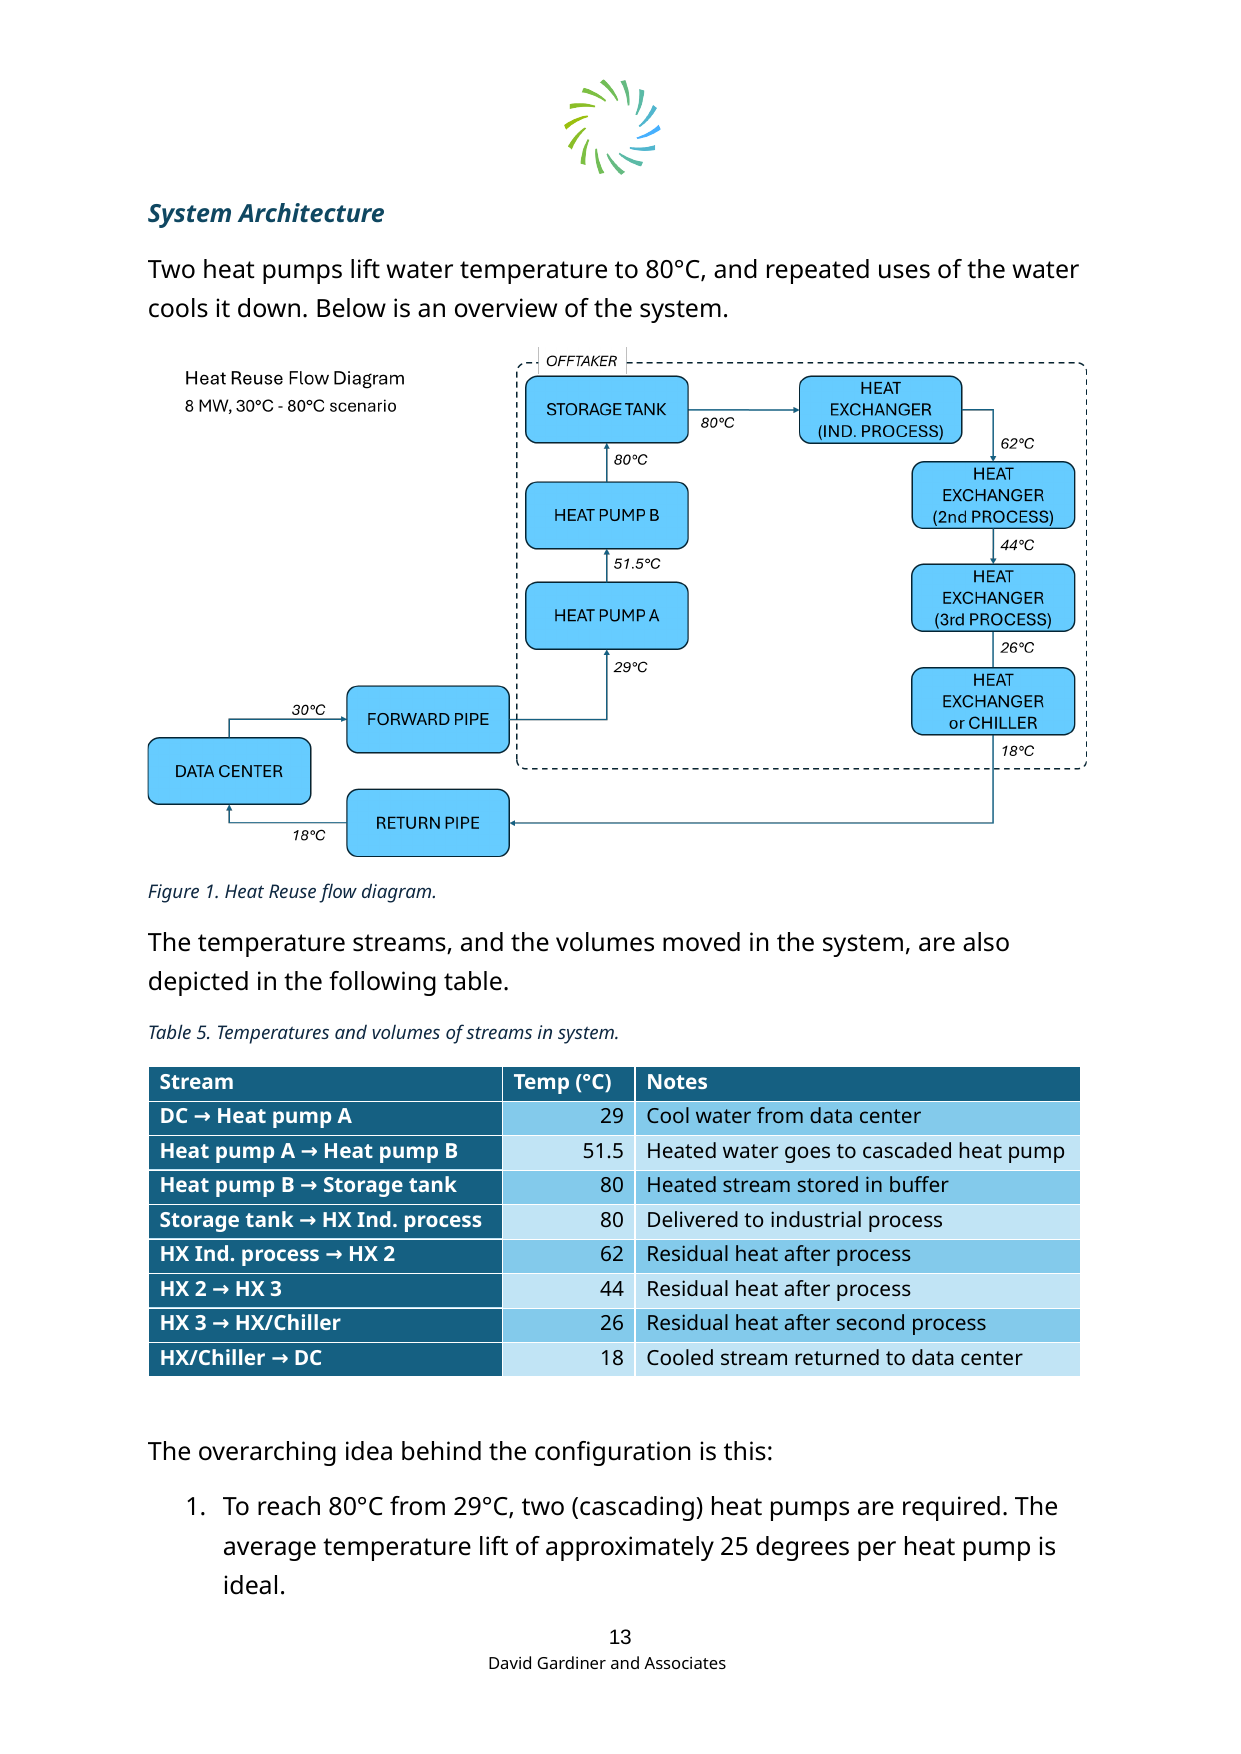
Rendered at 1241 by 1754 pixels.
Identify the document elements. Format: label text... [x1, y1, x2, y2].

table_cell HX 2 → HX 3 [149, 1274, 502, 1307]
table_cell Residual heat after process [636, 1274, 1080, 1307]
table_cell 80 [503, 1205, 634, 1238]
text The overarching idea behind the configuration is this: [148, 1433, 1093, 1467]
table_cell 44 [503, 1274, 634, 1307]
list To reach 80°C from 29°C, two (cascading) heat pumps are required. The average temperature lift of approximately 25 degrees per heat pump is ideal. [185, 1489, 1093, 1601]
table_cell Heated water goes to cascaded heat pump [636, 1136, 1080, 1169]
table_cell Heated stream stored in buffer [636, 1171, 1080, 1204]
text Two heat pumps lift water temperature to 80°C, and repeated uses of the water cools it down. Below is an overview of the system. [148, 251, 1093, 325]
table_cell HX 3 → HX/Chiller [149, 1309, 502, 1342]
table_header Notes [636, 1067, 1080, 1101]
subtitle System Architecture [148, 196, 1093, 230]
text Figure 1. Heat Reuse flow diagram. [148, 878, 1093, 904]
text Table 5. Temperatures and volumes of streams in system. [148, 1020, 1093, 1045]
table_cell Residual heat after process [636, 1240, 1080, 1273]
table_cell 26 [503, 1309, 634, 1342]
picture [147, 346, 1087, 857]
picture [558, 67, 674, 177]
table_cell Cooled stream returned to data center [636, 1343, 1080, 1376]
table_cell Heat pump B → Storage tank [149, 1171, 502, 1204]
text The temperature streams, and the volumes moved in the system, are also depicted in the following table. [148, 925, 1093, 998]
table_header Stream [149, 1067, 502, 1101]
table_header Temp (°C) [503, 1067, 634, 1101]
table_cell Delivered to industrial process [636, 1205, 1080, 1238]
table_cell DC → Heat pump A [149, 1102, 502, 1135]
table_cell 80 [503, 1171, 634, 1204]
table_cell 51.5 [503, 1136, 634, 1169]
table_cell 18 [503, 1343, 634, 1376]
table_cell HX/Chiller → DC [149, 1343, 502, 1376]
table_cell HX Ind. process → HX 2 [149, 1240, 502, 1273]
table_cell Heat pump A → Heat pump B [149, 1136, 502, 1169]
table_cell Storage tank → HX Ind. process [149, 1205, 502, 1238]
table_cell Residual heat after second process [636, 1309, 1080, 1342]
table_cell 29 [503, 1102, 634, 1135]
table_cell Cool water from data center [636, 1102, 1080, 1135]
table_cell 62 [503, 1240, 634, 1273]
